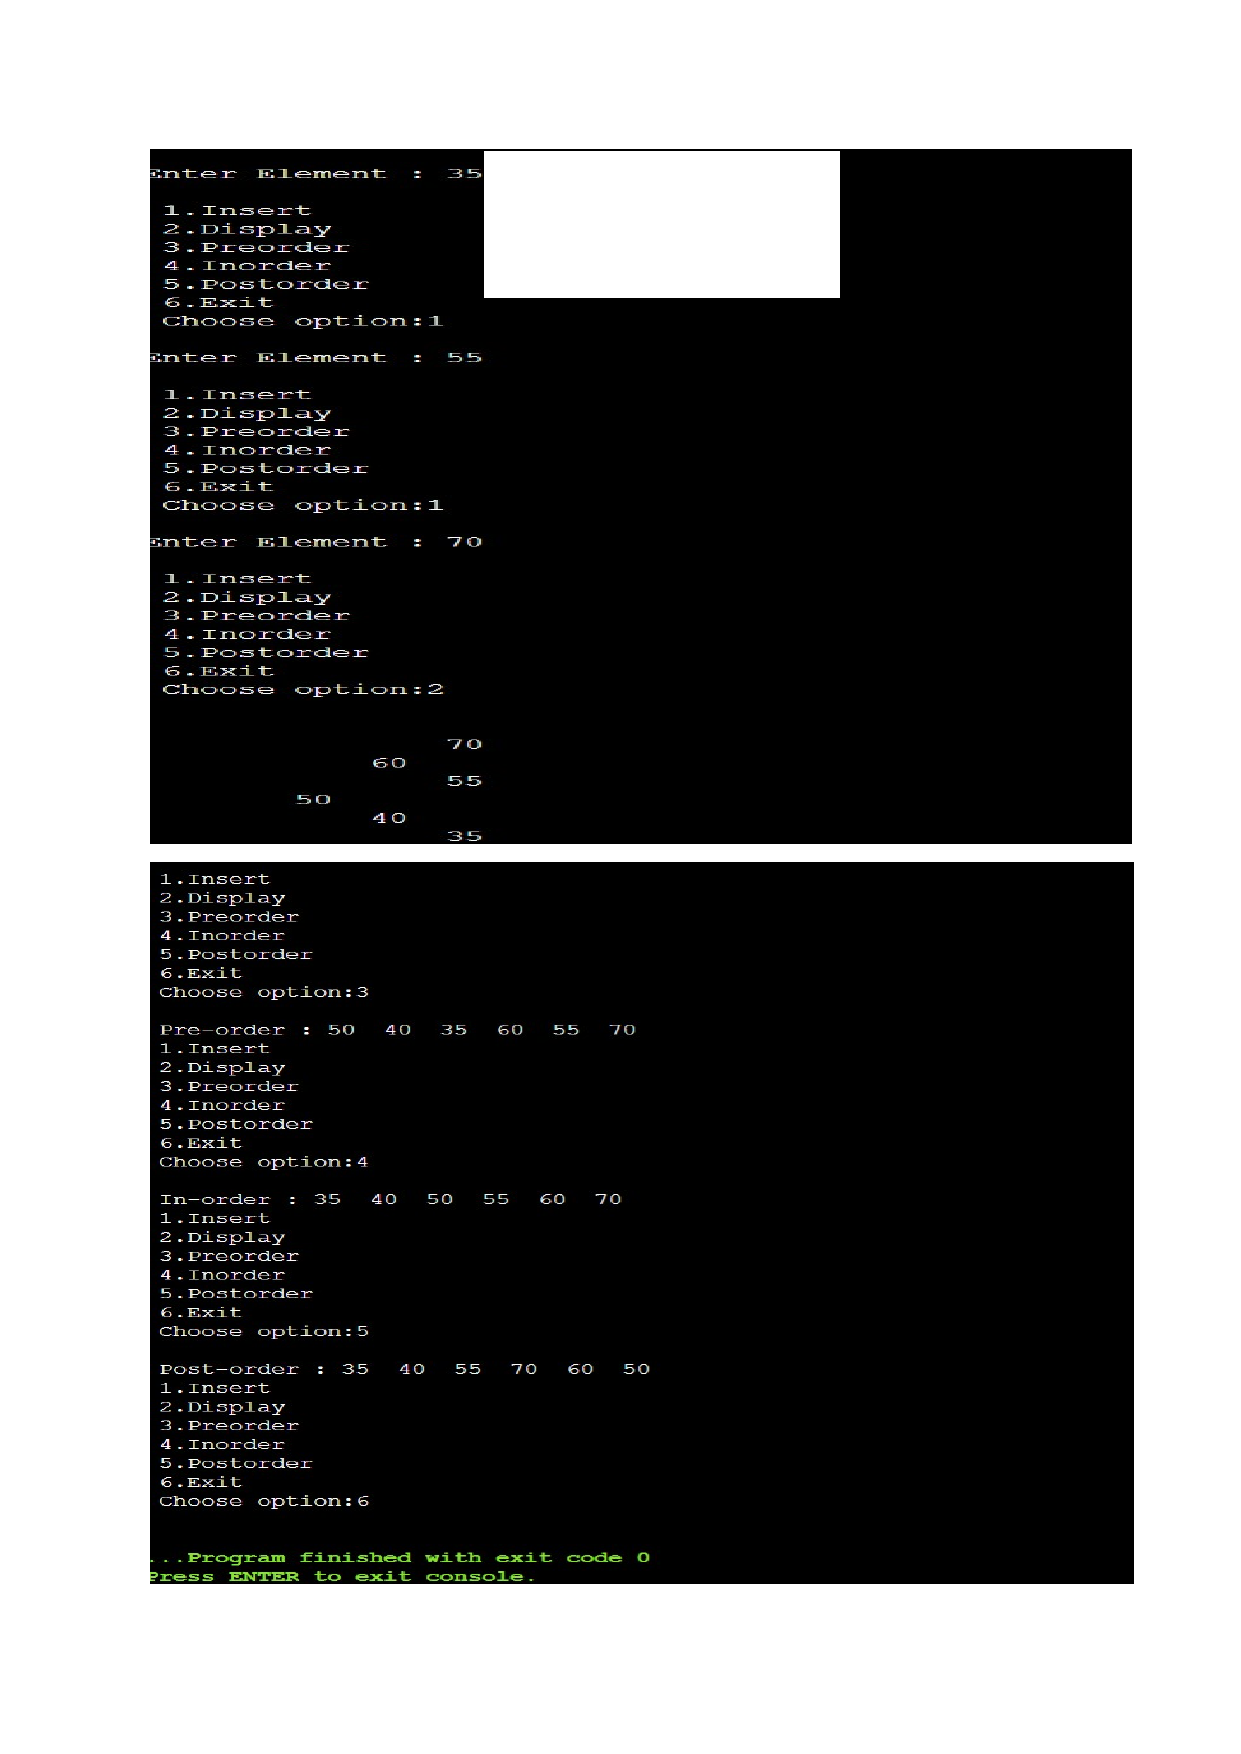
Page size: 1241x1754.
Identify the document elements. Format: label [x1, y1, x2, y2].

picture [150, 862, 1134, 1584]
picture [150, 149, 1132, 844]
